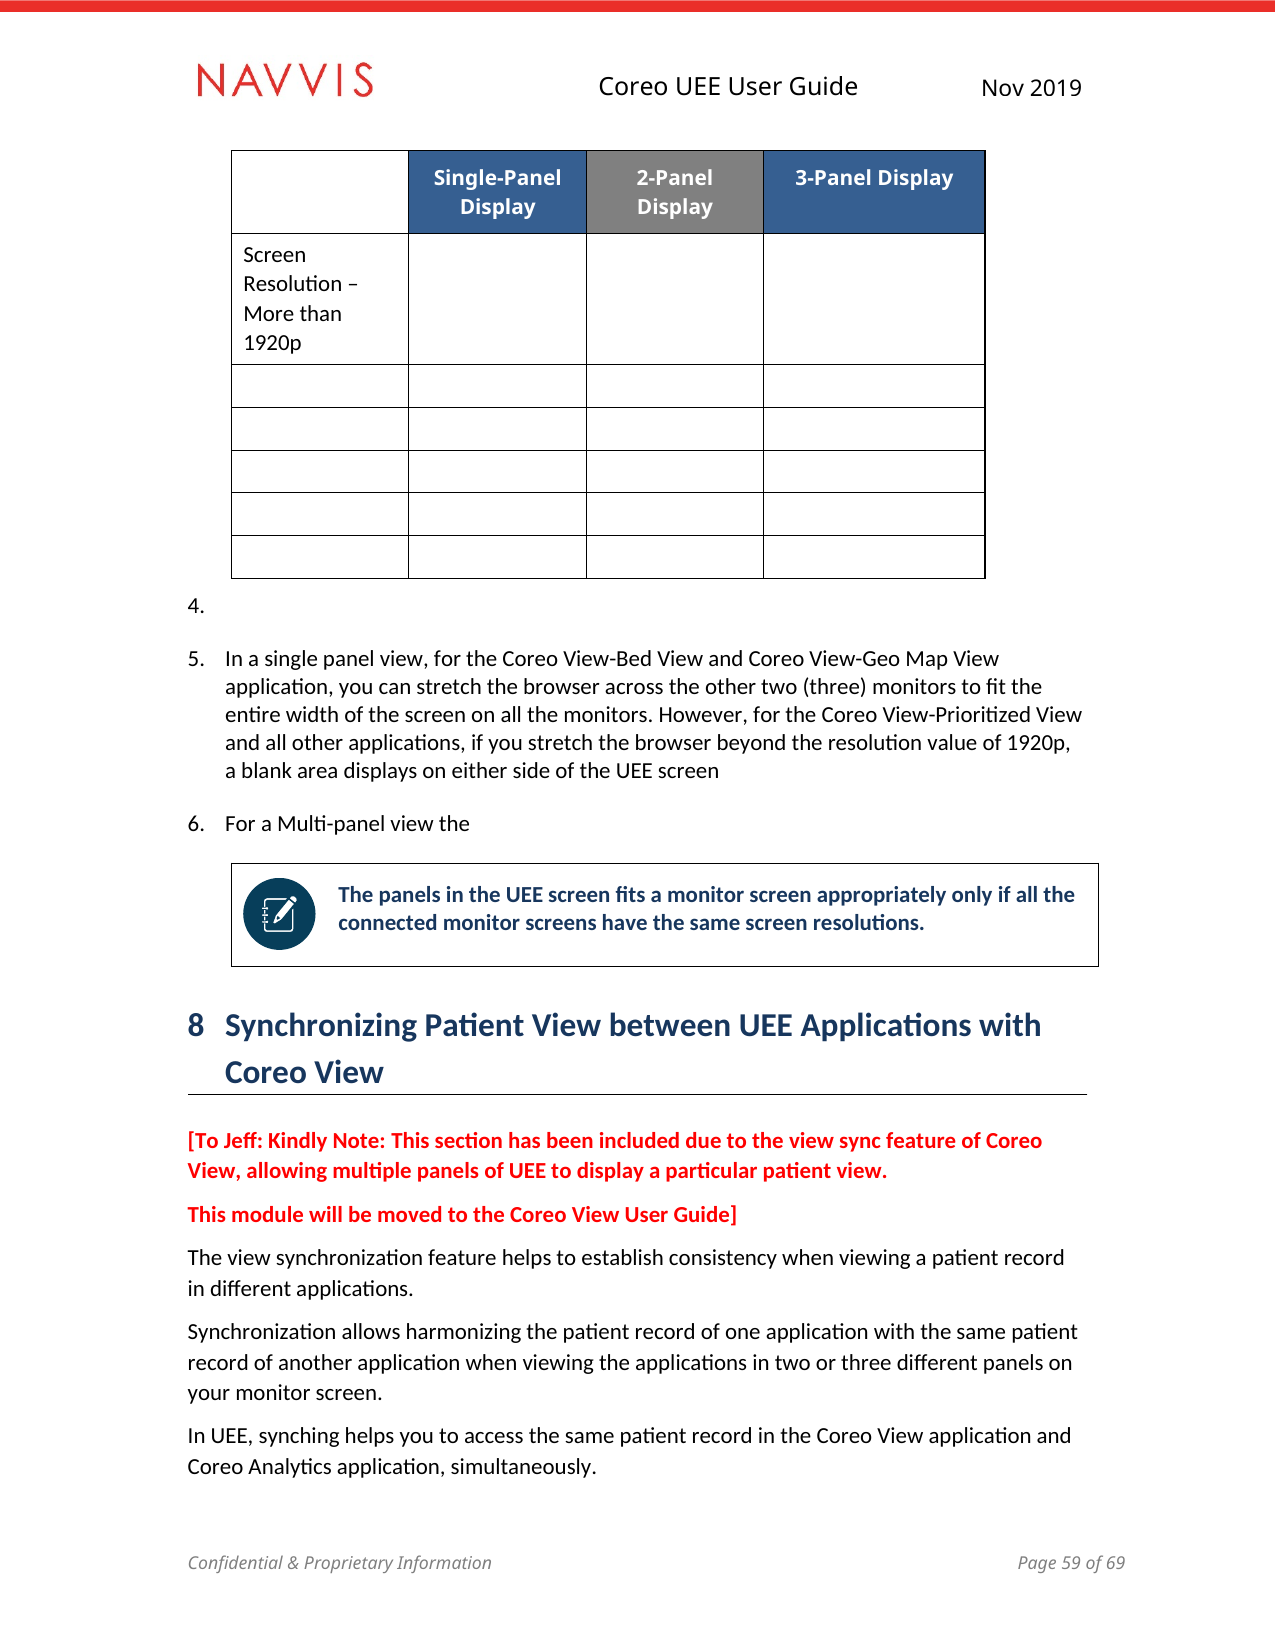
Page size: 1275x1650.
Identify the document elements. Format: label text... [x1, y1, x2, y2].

text Synchronization allows harmonizing the patient record of one application with the same patient record of another application when viewing the applications in two or three different panels on your monitor screen. [187, 1317, 1087, 1406]
table_cell [232, 493, 408, 535]
table_header [232, 864, 327, 966]
table_header Single-Panel Display [409, 151, 586, 233]
table_cell [409, 234, 586, 364]
table_cell [587, 365, 763, 407]
picture [187, 55, 383, 104]
table_cell [764, 234, 984, 364]
list In a single panel view, for the Coreo View-Bed View and Coreo View-Geo Map View application, you can stretch the browser across the other two (three) monitors to fit the entire width of the screen on all the monitors. However, for the Coreo View-Prioritized View and all other applications, if you stretch the browser beyond the resolution value of 1920p, a blank area displays on either side of the UEE screen [187, 644, 1087, 784]
table_cell [409, 493, 586, 535]
table_header 2-Panel Display [587, 151, 763, 233]
table_cell [764, 365, 984, 407]
table_cell [409, 536, 586, 578]
table_header 3-Panel Display [764, 151, 984, 233]
table_cell [587, 493, 763, 535]
table_cell [232, 365, 408, 407]
table_cell [764, 408, 984, 449]
table_cell [587, 536, 763, 578]
text The view synchronization feature helps to establish consistency when viewing a patient record in different applications. [187, 1243, 1087, 1302]
table_cell [764, 536, 984, 578]
table_cell [409, 408, 586, 449]
text In UEE, synching helps you to access the same patient record in the Coreo View application and Coreo Analytics application, simultaneously. [187, 1422, 1087, 1480]
table_cell [587, 451, 763, 492]
table_cell [232, 408, 408, 449]
table_cell [409, 451, 586, 492]
table_cell [409, 365, 586, 407]
table_cell Screen Resolution –More than 1920p [232, 234, 408, 364]
table_cell [232, 536, 408, 578]
table_cell [587, 234, 763, 364]
text This module will be moved to the Coreo View User Guide] [187, 1200, 1087, 1228]
table_cell [764, 493, 984, 535]
table_header [232, 151, 408, 233]
list For a Multi-panel view the [187, 809, 1087, 838]
table_cell [587, 408, 763, 449]
table_cell [764, 451, 984, 492]
subtitle Synchronizing Patient View between UEE Applications with Coreo View [187, 1004, 1087, 1095]
text [To Jeff: Kindly Note: This section has been included due to the view sync feature of Coreo View, allowing multiple panels of UEE to display a particular patient view. [187, 1126, 1087, 1184]
table_cell [232, 451, 408, 492]
table_header The panels in the UEE screen fits a monitor screen appropriately only if all the connected monitor screens have the same screen resolutions. [327, 864, 1098, 966]
